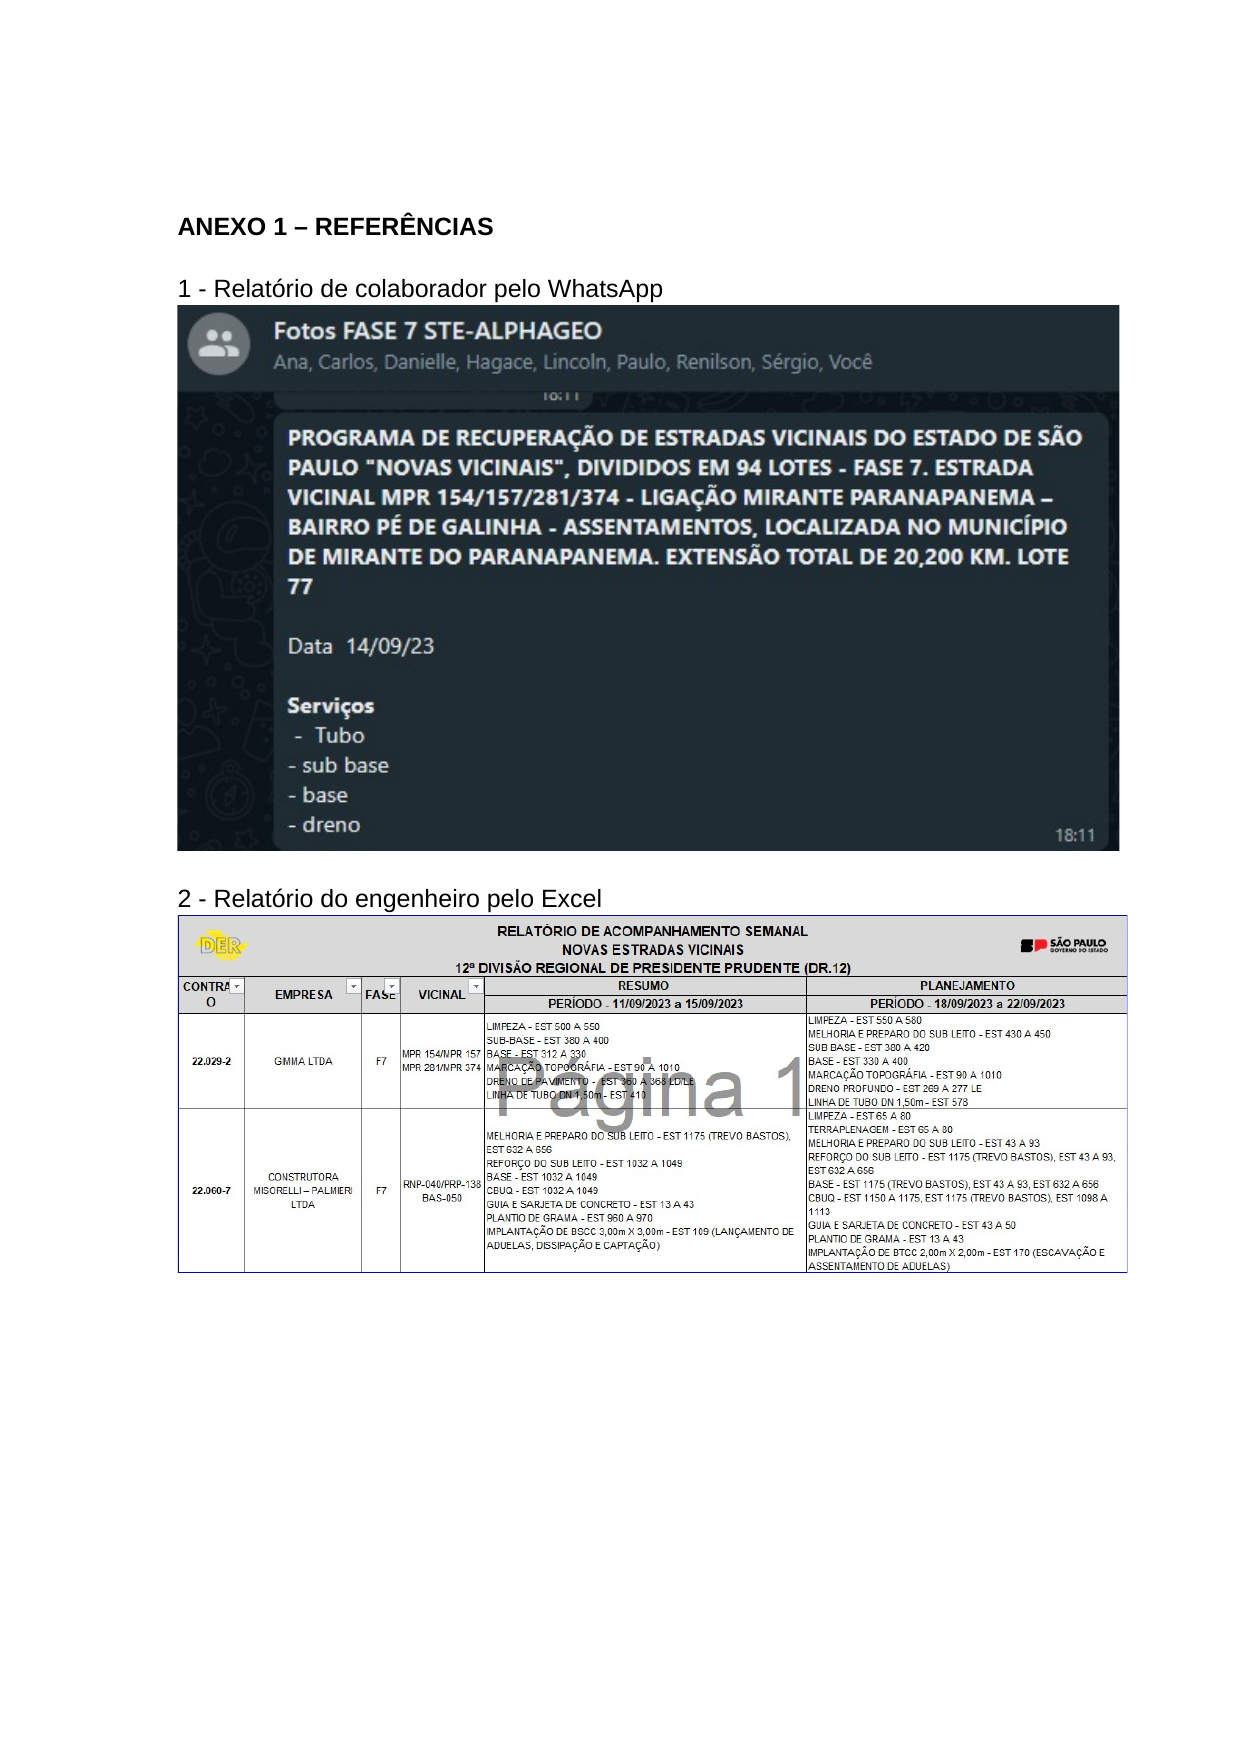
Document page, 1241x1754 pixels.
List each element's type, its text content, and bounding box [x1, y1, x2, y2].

text 2 - Relatório do engenheiro pelo Excel [177, 884, 1128, 915]
text 1 - Relatório de colaborador pelo WhatsApp [177, 274, 1128, 303]
picture [177, 305, 1120, 851]
text ANEXO 1 – REFERÊNCIAS [177, 212, 1128, 241]
picture [177, 915, 1128, 1273]
